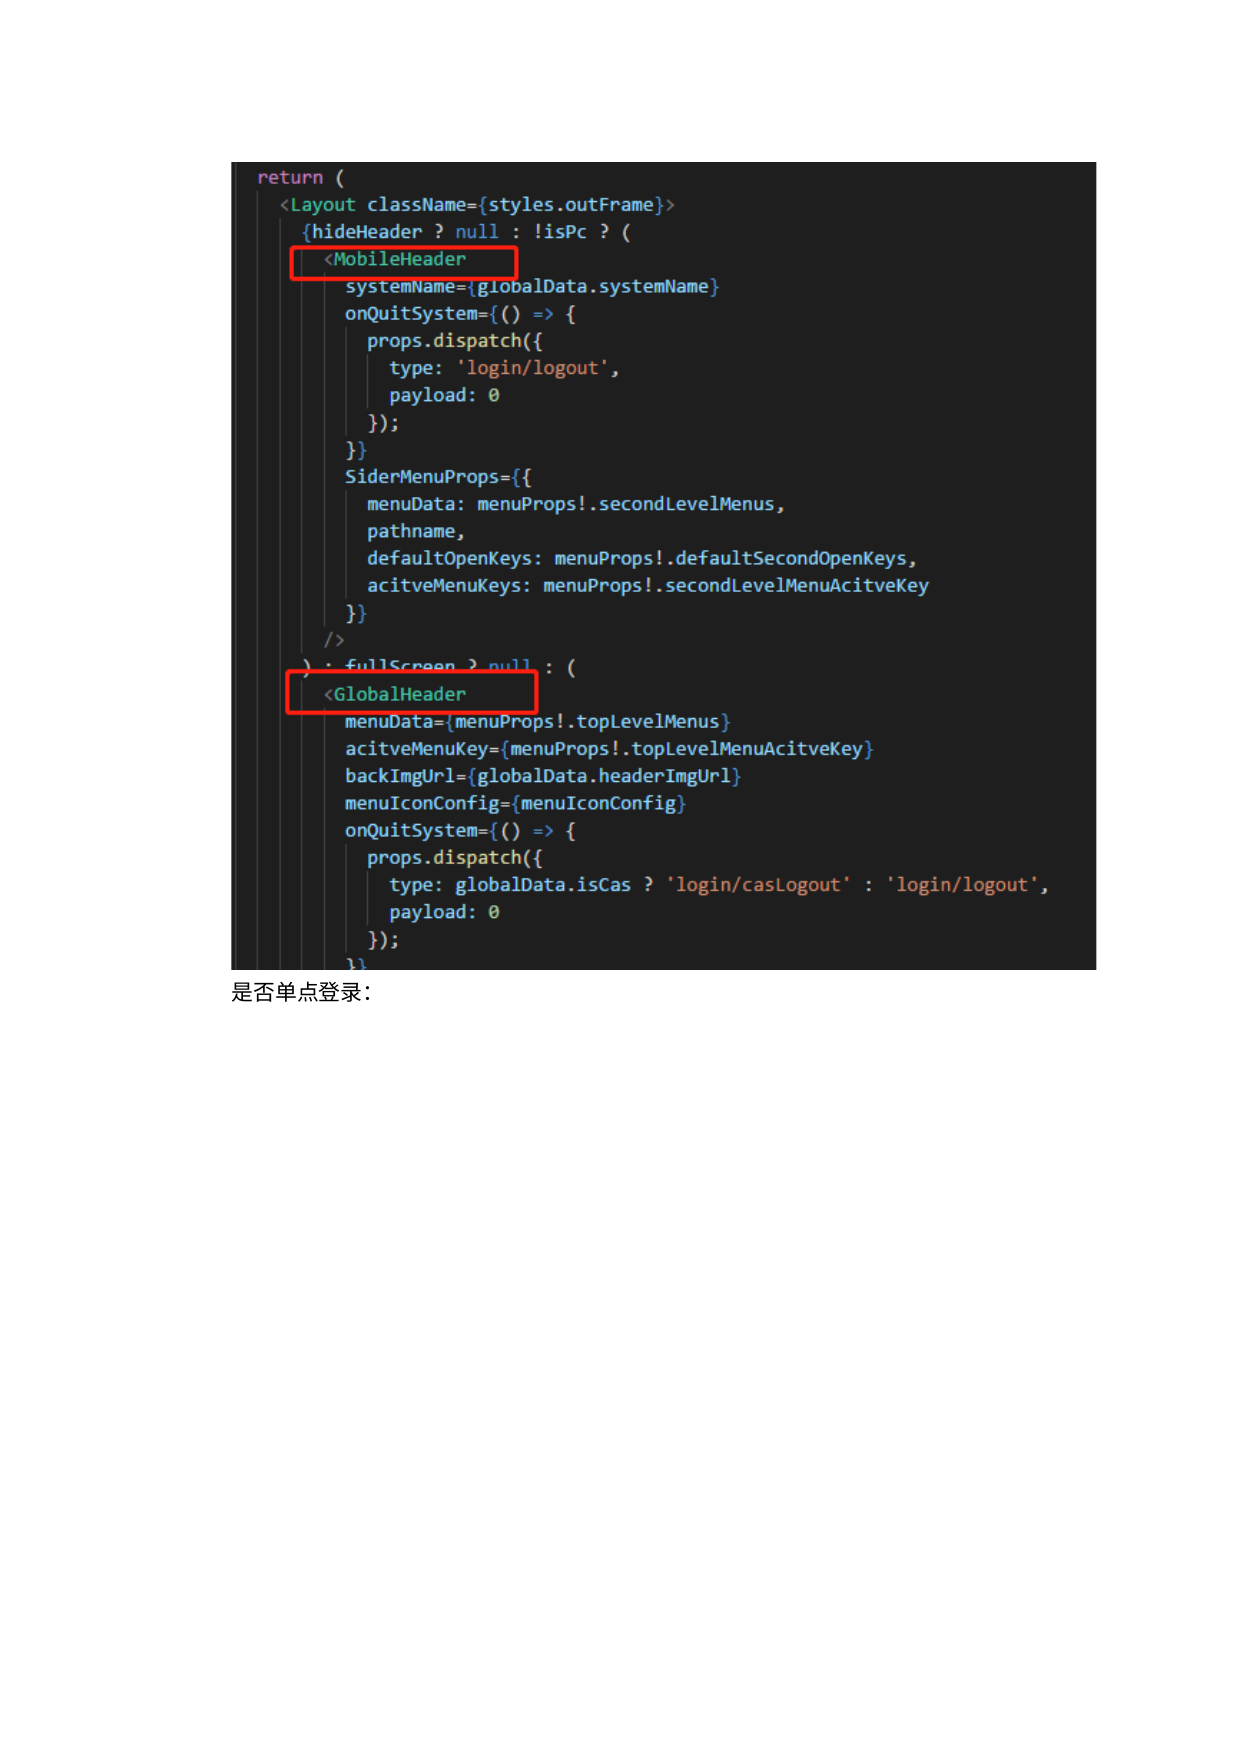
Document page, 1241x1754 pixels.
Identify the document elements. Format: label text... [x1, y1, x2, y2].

picture [231, 162, 1097, 970]
text 是否单点登录： [187, 974, 1053, 1007]
